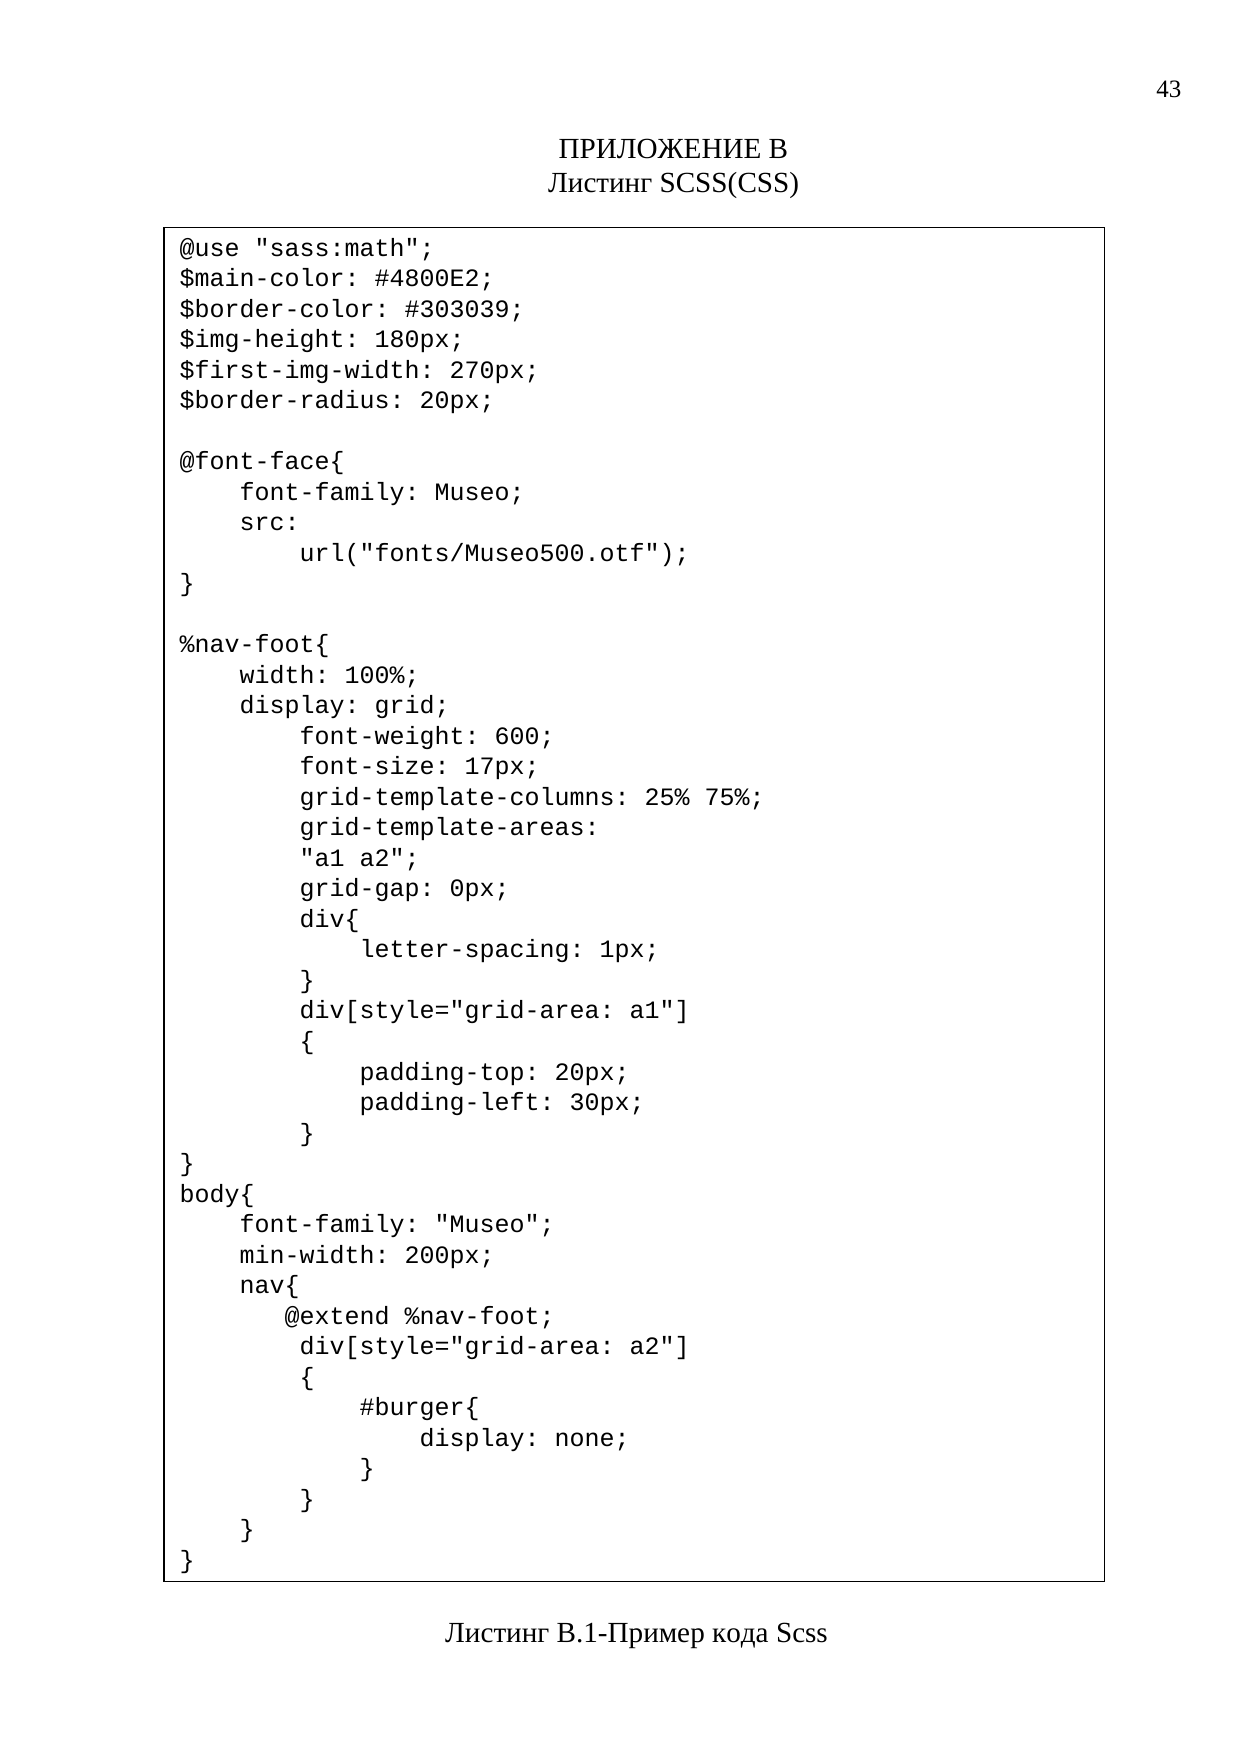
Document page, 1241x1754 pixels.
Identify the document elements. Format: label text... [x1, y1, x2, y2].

text Листинг В.1-Пример кода Scss [91, 1615, 1181, 1649]
text Листинг SCSS(CSS) [91, 165, 1181, 198]
text ПРИЛОЖЕНИЕ В [91, 131, 1181, 165]
